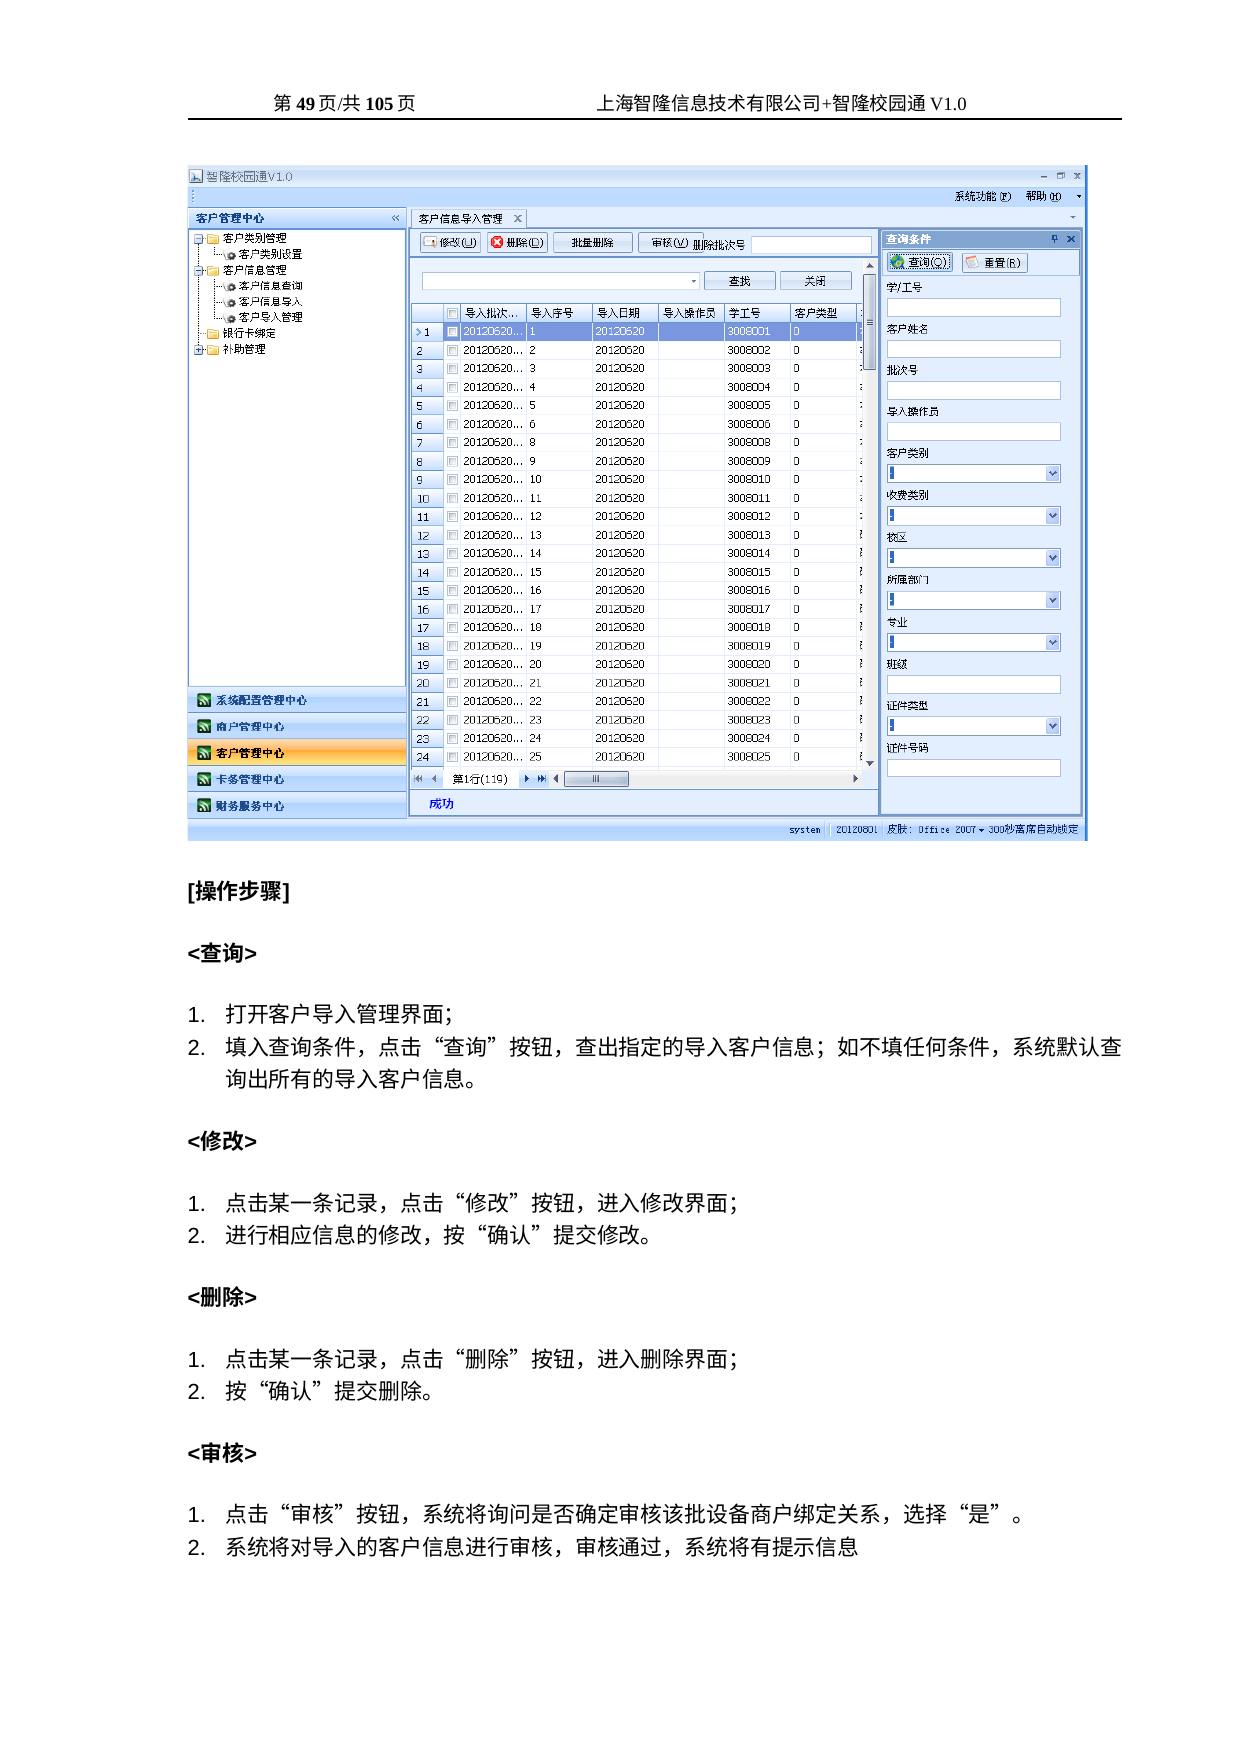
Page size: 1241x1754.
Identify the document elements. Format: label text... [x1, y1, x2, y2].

text [功能描述] [187, 502, 1122, 534]
subtitle 客户导入管理 [187, 383, 1122, 448]
list 使用<打开Excel>按钮时，则不能用Office软件打开同一个Excel文件，必须等按<关闭Excel>按钮以后，后者才能打开。 [187, 227, 1122, 292]
text 系统提供对导入的客户信息进行查询及修改、删除，通过审核功能验证通过后，把导入的客户信息转移到一卡通的客户信息表中。 [187, 563, 1122, 628]
text <查询> [187, 1492, 1122, 1525]
list 导入文件的格式及说明，请参见本系统安装目录下的importtemplet文件夹内的《客户信息导入模板.xls》； [187, 162, 1122, 227]
text [操作步骤] [187, 1431, 1122, 1463]
picture [187, 722, 1088, 1398]
list 打开客户导入管理界面； [187, 1554, 1122, 1587]
